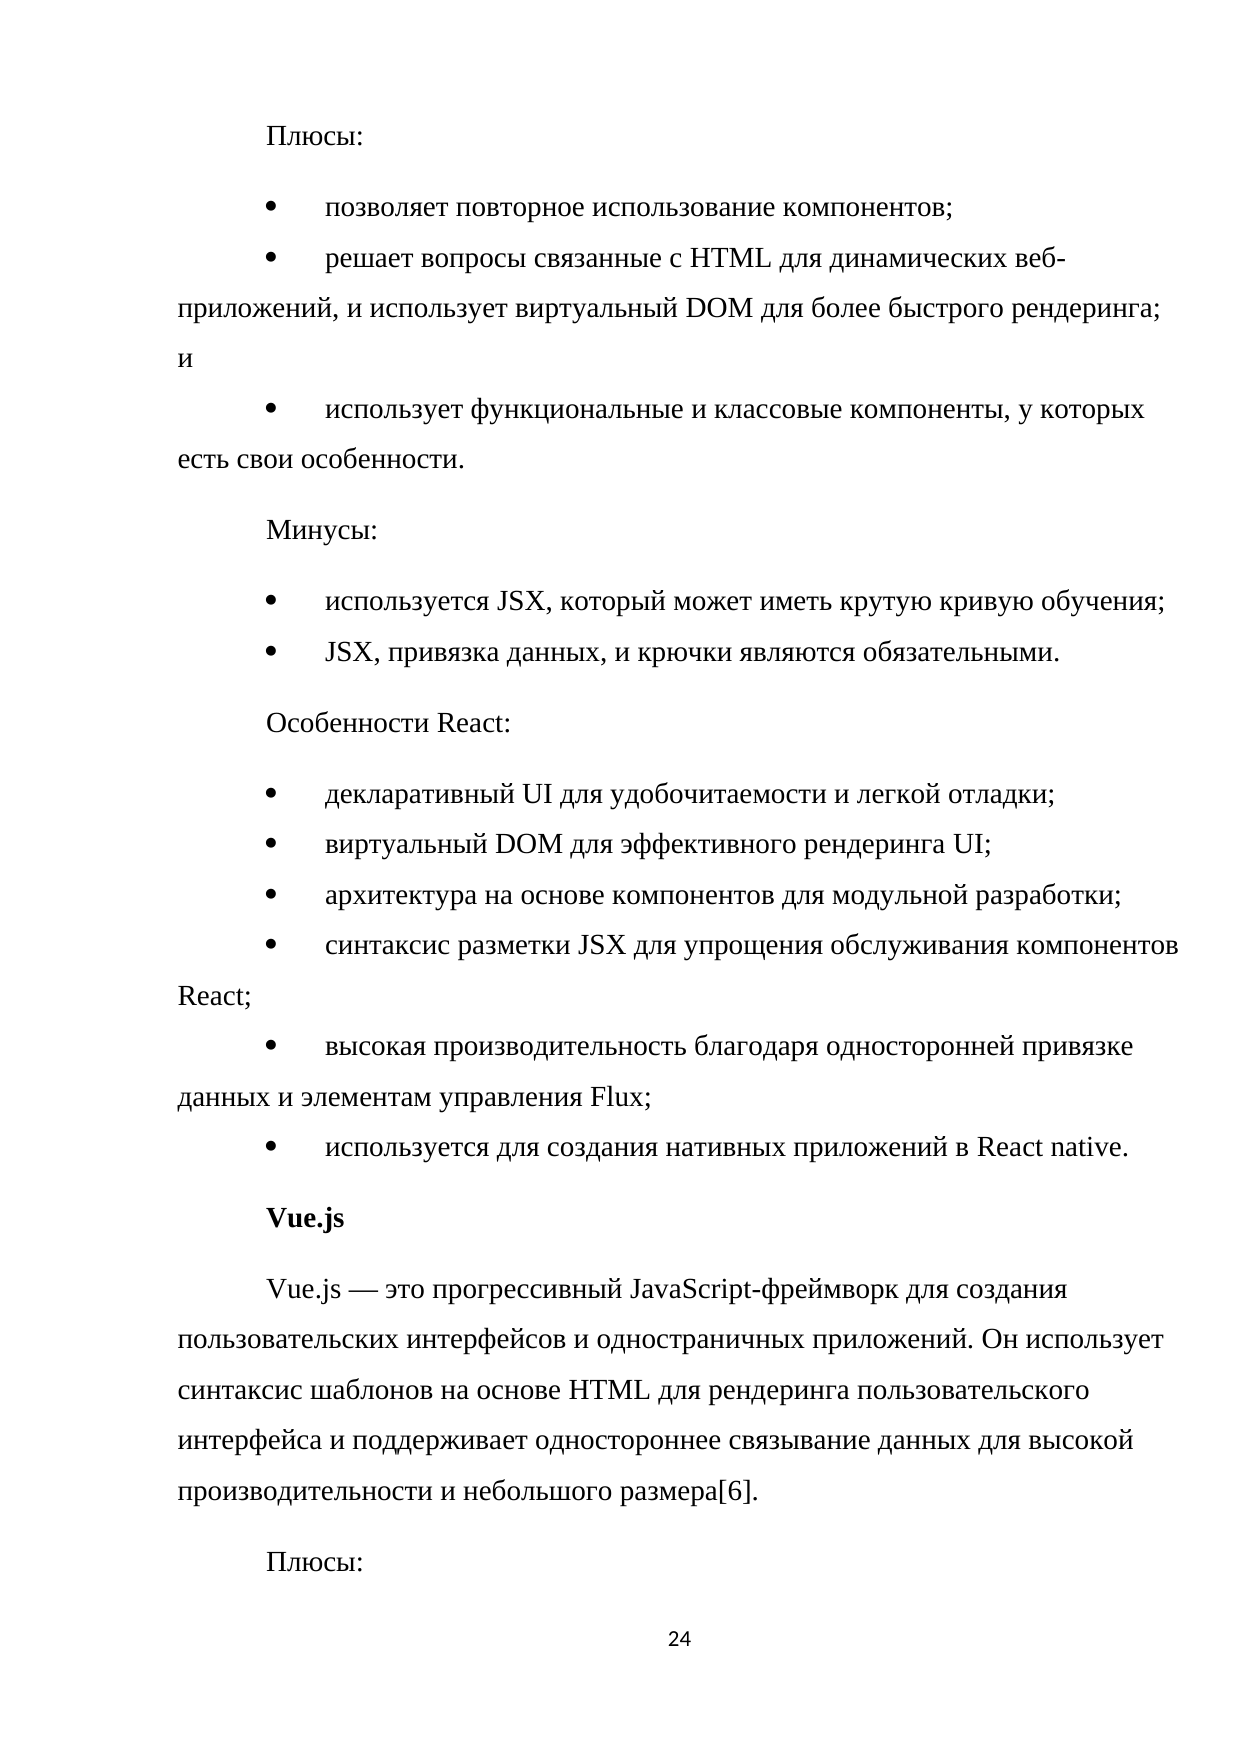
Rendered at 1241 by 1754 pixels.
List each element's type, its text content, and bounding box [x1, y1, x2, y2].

list JSX, привязка данных, и крючки являются обязательными. [177, 634, 1181, 667]
text Vue.js [177, 1200, 1181, 1234]
list высокая производительность благодаря односторонней привязке данных и элементам управления Flux; [177, 1028, 1181, 1112]
list декларативный UI для удобочитаемости и легкой отладки; [177, 776, 1181, 810]
text Плюсы: [177, 118, 1181, 152]
list используется для создания нативных приложений в React native. [177, 1129, 1181, 1163]
list cинтаксис разметки JSX для упрощения обслуживания компонентов React; [177, 927, 1181, 1011]
list использует функциональные и классовые компоненты, у которых есть свои особенности. [177, 391, 1181, 475]
list используется JSX, который может иметь крутую кривую обучения; [177, 583, 1181, 617]
list позволяет повторное использование компонентов; [177, 189, 1181, 223]
list архитектура на основе компонентов для модульной разработки; [177, 877, 1181, 911]
text Минусы: [177, 512, 1181, 546]
list решает вопросы связанные с HTML для динамических веб-приложений, и использует виртуальный DOM для более быстрого рендеринга; и [177, 240, 1181, 374]
text Vue.js — это прогрессивный JavaScript-фреймворк для создания пользовательских интерфейсов и одностраничных приложений. Он использует синтаксис шаблонов на основе HTML для рендеринга пользовательского интерфейса и поддерживает одностороннее связывание данных для высокой производительности и небольшого размера[6]. [177, 1271, 1181, 1506]
text Плюсы: [177, 1544, 1181, 1577]
list виртуальный DOM для эффективного рендеринга UI; [177, 827, 1181, 860]
text Особенности React: [177, 705, 1181, 739]
